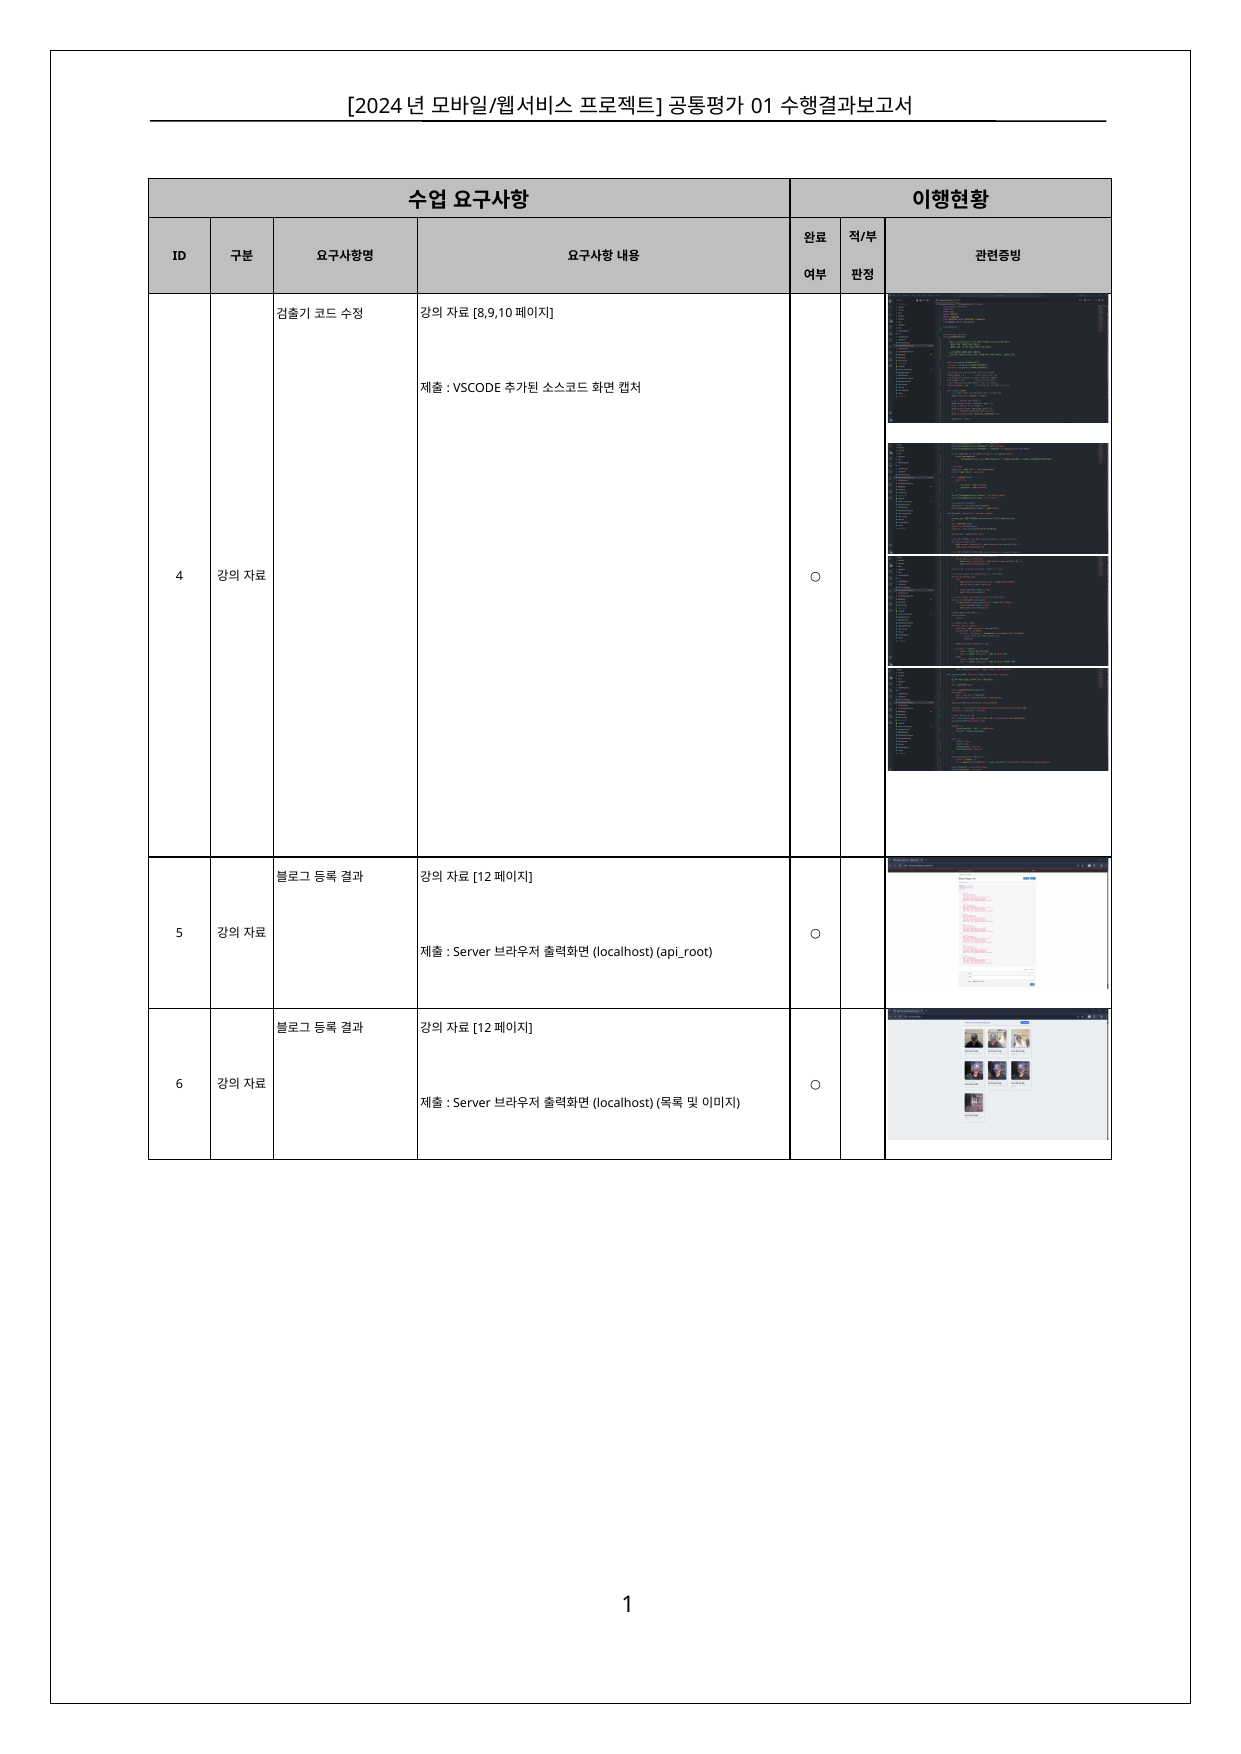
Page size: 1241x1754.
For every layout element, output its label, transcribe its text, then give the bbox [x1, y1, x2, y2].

table_cell 강의 자료 [12페이지] 제출 : Server 브라우저 출력화면 (localhost) (목록 및 이미지) [418, 1009, 789, 1158]
table_cell ID [149, 218, 210, 293]
table_cell 6 [149, 1009, 210, 1158]
table_cell [841, 1009, 884, 1158]
table_cell ○ [791, 858, 840, 1007]
table_cell 구분 [211, 218, 273, 293]
table_cell 강의 자료 [211, 1009, 273, 1158]
table_cell 적/부 판정 [841, 218, 884, 293]
table_cell 강의 자료 [12페이지] 제출 : Server 브라우저 출력화면 (localhost) (api_root) [418, 858, 789, 1007]
table_header 이행현황 [791, 179, 1111, 217]
table_cell 블로그 등록 결과 [274, 1009, 417, 1158]
table_header 수업 요구사항 [149, 179, 789, 217]
table_cell [886, 858, 1111, 1007]
table_cell [886, 1009, 1111, 1158]
table_cell 요구사항 내용 [418, 218, 789, 293]
table_cell 완료 여부 [791, 218, 840, 293]
table_cell 검출기 코드 수정 [274, 294, 417, 856]
picture [887, 857, 1109, 989]
table_cell 강의 자료 [211, 294, 273, 856]
table_cell 요구사항명 [274, 218, 417, 293]
table_cell 강의 자료 [211, 858, 273, 1007]
table_cell 4 [149, 294, 210, 856]
picture [887, 443, 1109, 554]
picture [887, 556, 1109, 666]
picture [887, 1008, 1109, 1140]
table_cell ○ [791, 1009, 840, 1158]
picture [887, 293, 1109, 423]
table_cell [841, 294, 884, 856]
table_cell 강의 자료 [8,9,10페이지] 제출 : VSCODE 추가된 소스코드 화면 캡처 [418, 294, 789, 856]
table_cell ○ [791, 294, 840, 856]
picture [887, 668, 1109, 771]
table_cell 관련증빙 [886, 218, 1111, 293]
table_cell 5 [149, 858, 210, 1007]
table_cell [886, 294, 1111, 856]
table_cell [841, 858, 884, 1007]
table_cell 블로그 등록 결과 [274, 858, 417, 1007]
